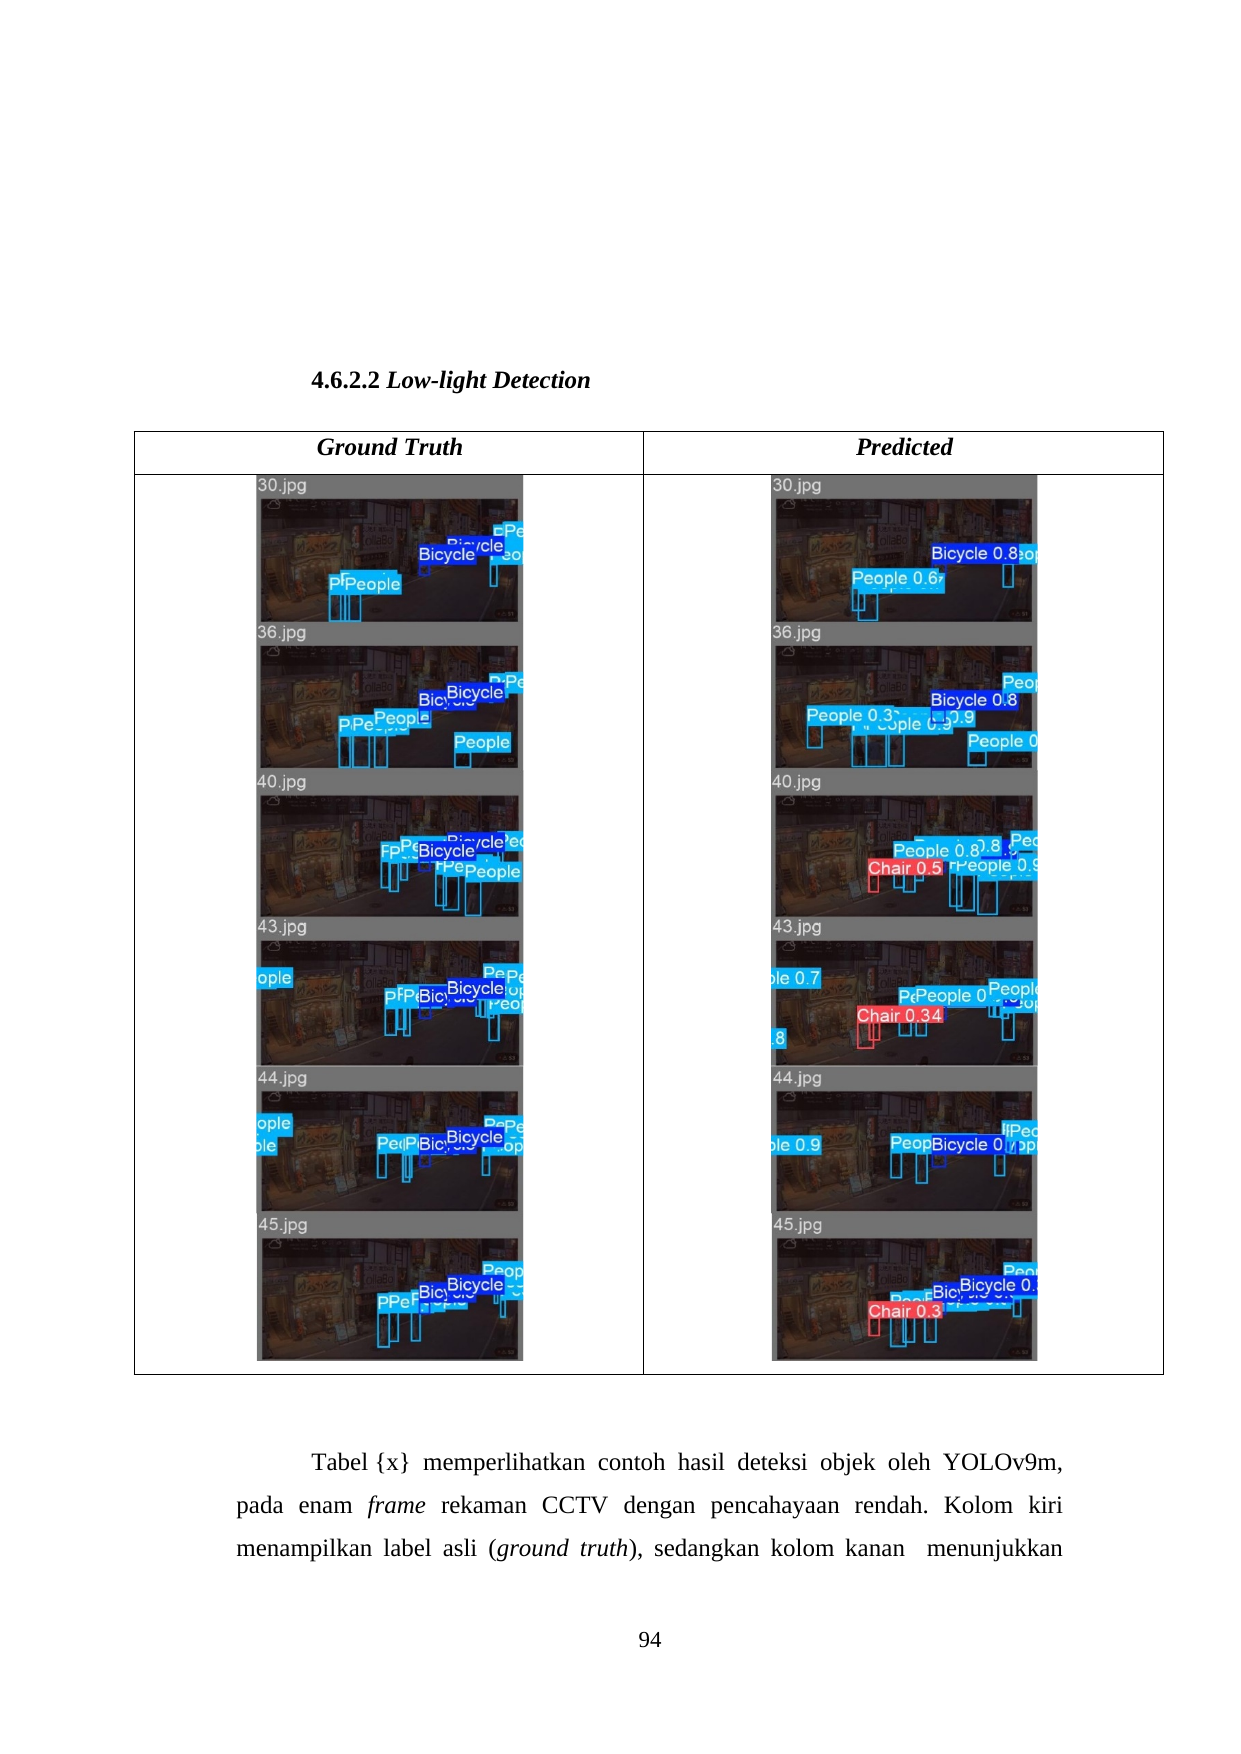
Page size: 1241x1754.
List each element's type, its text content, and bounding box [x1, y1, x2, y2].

text 4.6.2.2 Low-light Detection [311, 366, 1063, 394]
table_header Predicted [644, 432, 1163, 474]
picture [1029, 734, 1038, 747]
picture [1033, 859, 1038, 871]
picture [513, 1292, 524, 1296]
picture [771, 475, 1038, 1361]
table_header Ground Truth [135, 432, 643, 474]
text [236, 1447, 1063, 1562]
picture [256, 475, 524, 1361]
table_cell [644, 475, 1163, 1374]
table_cell [135, 475, 643, 1374]
picture [771, 972, 789, 984]
picture [1028, 850, 1038, 855]
